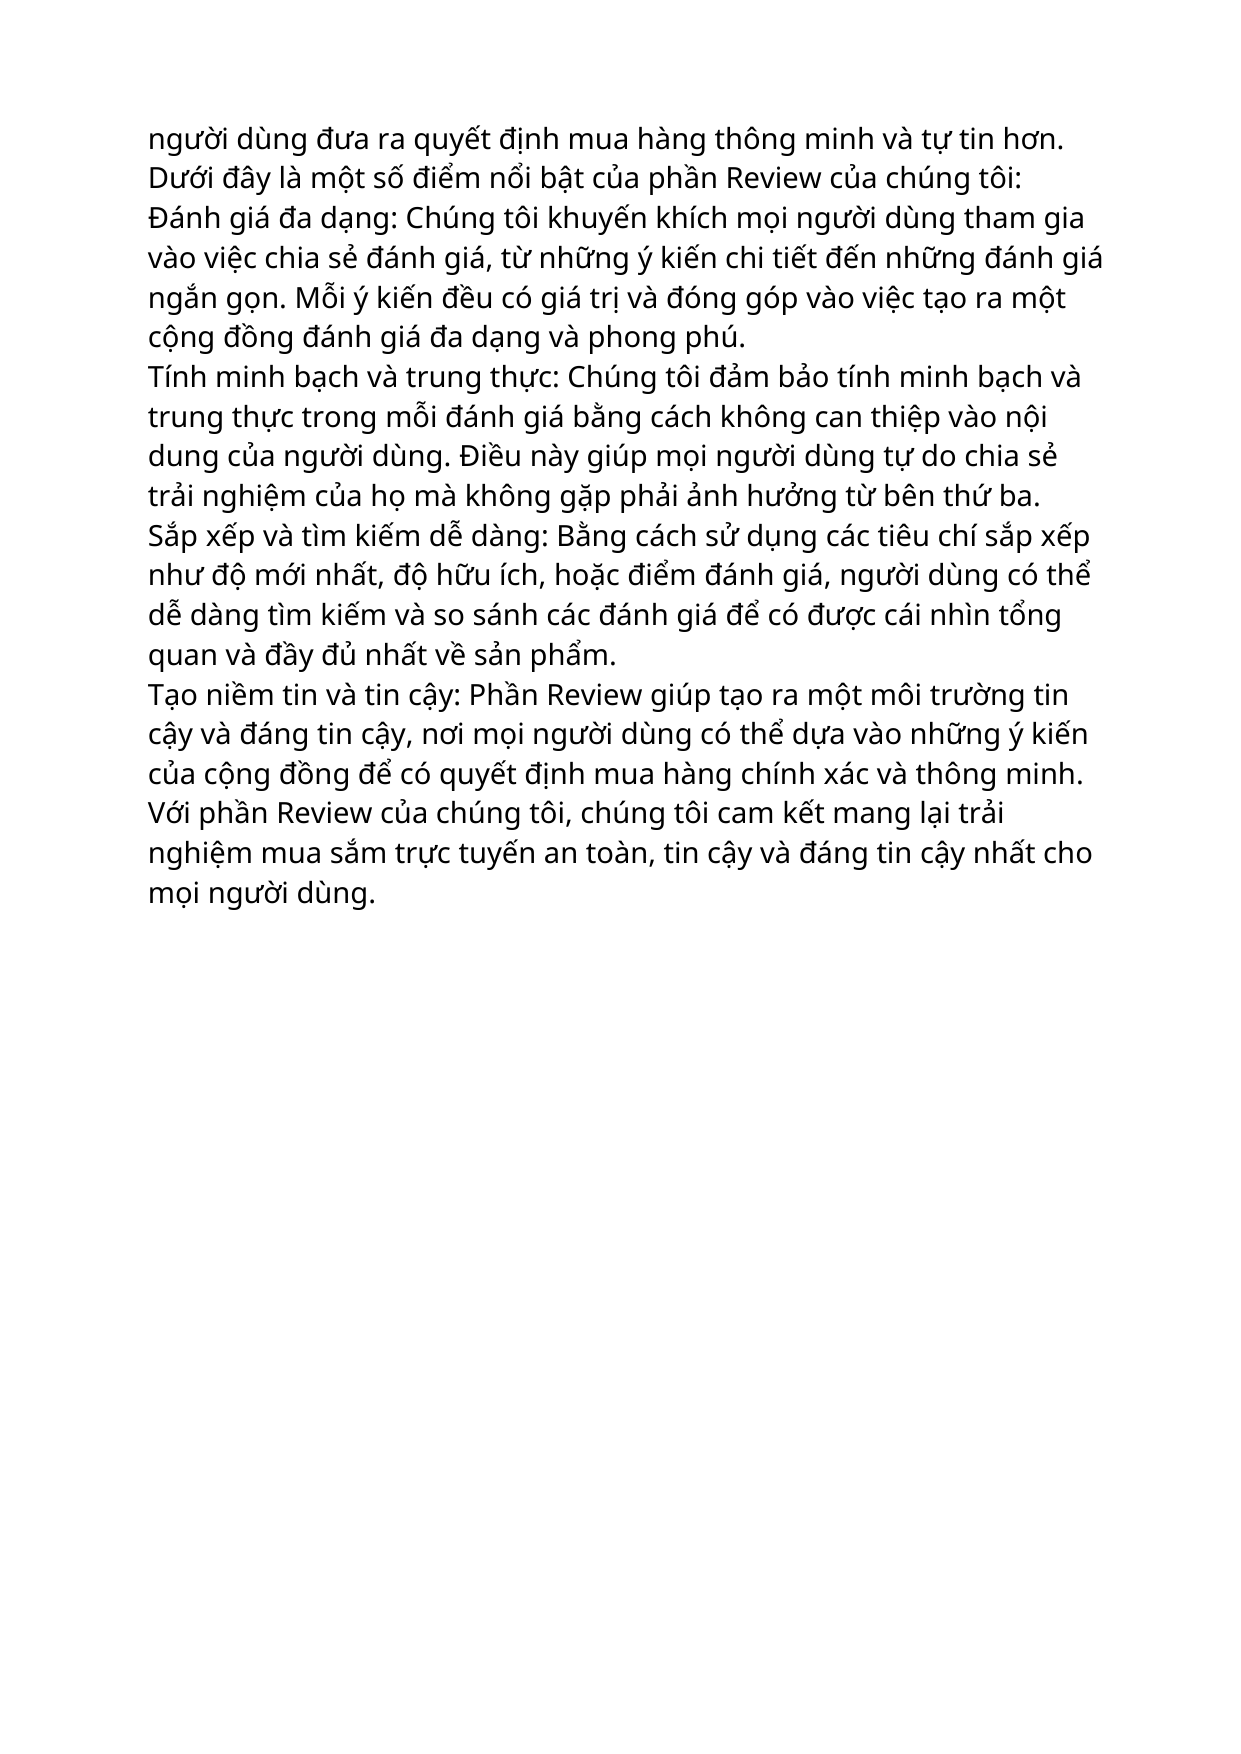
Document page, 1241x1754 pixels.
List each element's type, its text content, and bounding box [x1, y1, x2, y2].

text Sắp xếp và tìm kiếm dễ dàng: Bằng cách sử dụng các tiêu chí sắp xếp như độ mới nhất, độ hữu ích, hoặc điểm đánh giá, người dùng có thể dễ dàng tìm kiếm và so sánh các đánh giá để có được cái nhìn tổng quan và đầy đủ nhất về sản phẩm. [148, 515, 1107, 674]
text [148, 118, 1107, 197]
text Tạo niềm tin và tin cậy: Phần Review giúp tạo ra một môi trường tin cậy và đáng tin cậy, nơi mọi người dùng có thể dựa vào những ý kiến của cộng đồng để có quyết định mua hàng chính xác và thông minh. [148, 674, 1107, 793]
text Đánh giá đa dạng: Chúng tôi khuyến khích mọi người dùng tham gia vào việc chia sẻ đánh giá, từ những ý kiến chi tiết đến những đánh giá ngắn gọn. Mỗi ý kiến đều có giá trị và đóng góp vào việc tạo ra một cộng đồng đánh giá đa dạng và phong phú. [148, 197, 1107, 356]
text Với phần Review của chúng tôi, chúng tôi cam kết mang lại trải nghiệm mua sắm trực tuyến an toàn, tin cậy và đáng tin cậy nhất cho mọi người dùng. [148, 793, 1107, 912]
text Tính minh bạch và trung thực: Chúng tôi đảm bảo tính minh bạch và trung thực trong mỗi đánh giá bằng cách không can thiệp vào nội dung của người dùng. Điều này giúp mọi người dùng tự do chia sẻ trải nghiệm của họ mà không gặp phải ảnh hưởng từ bên thứ ba. [148, 356, 1107, 515]
